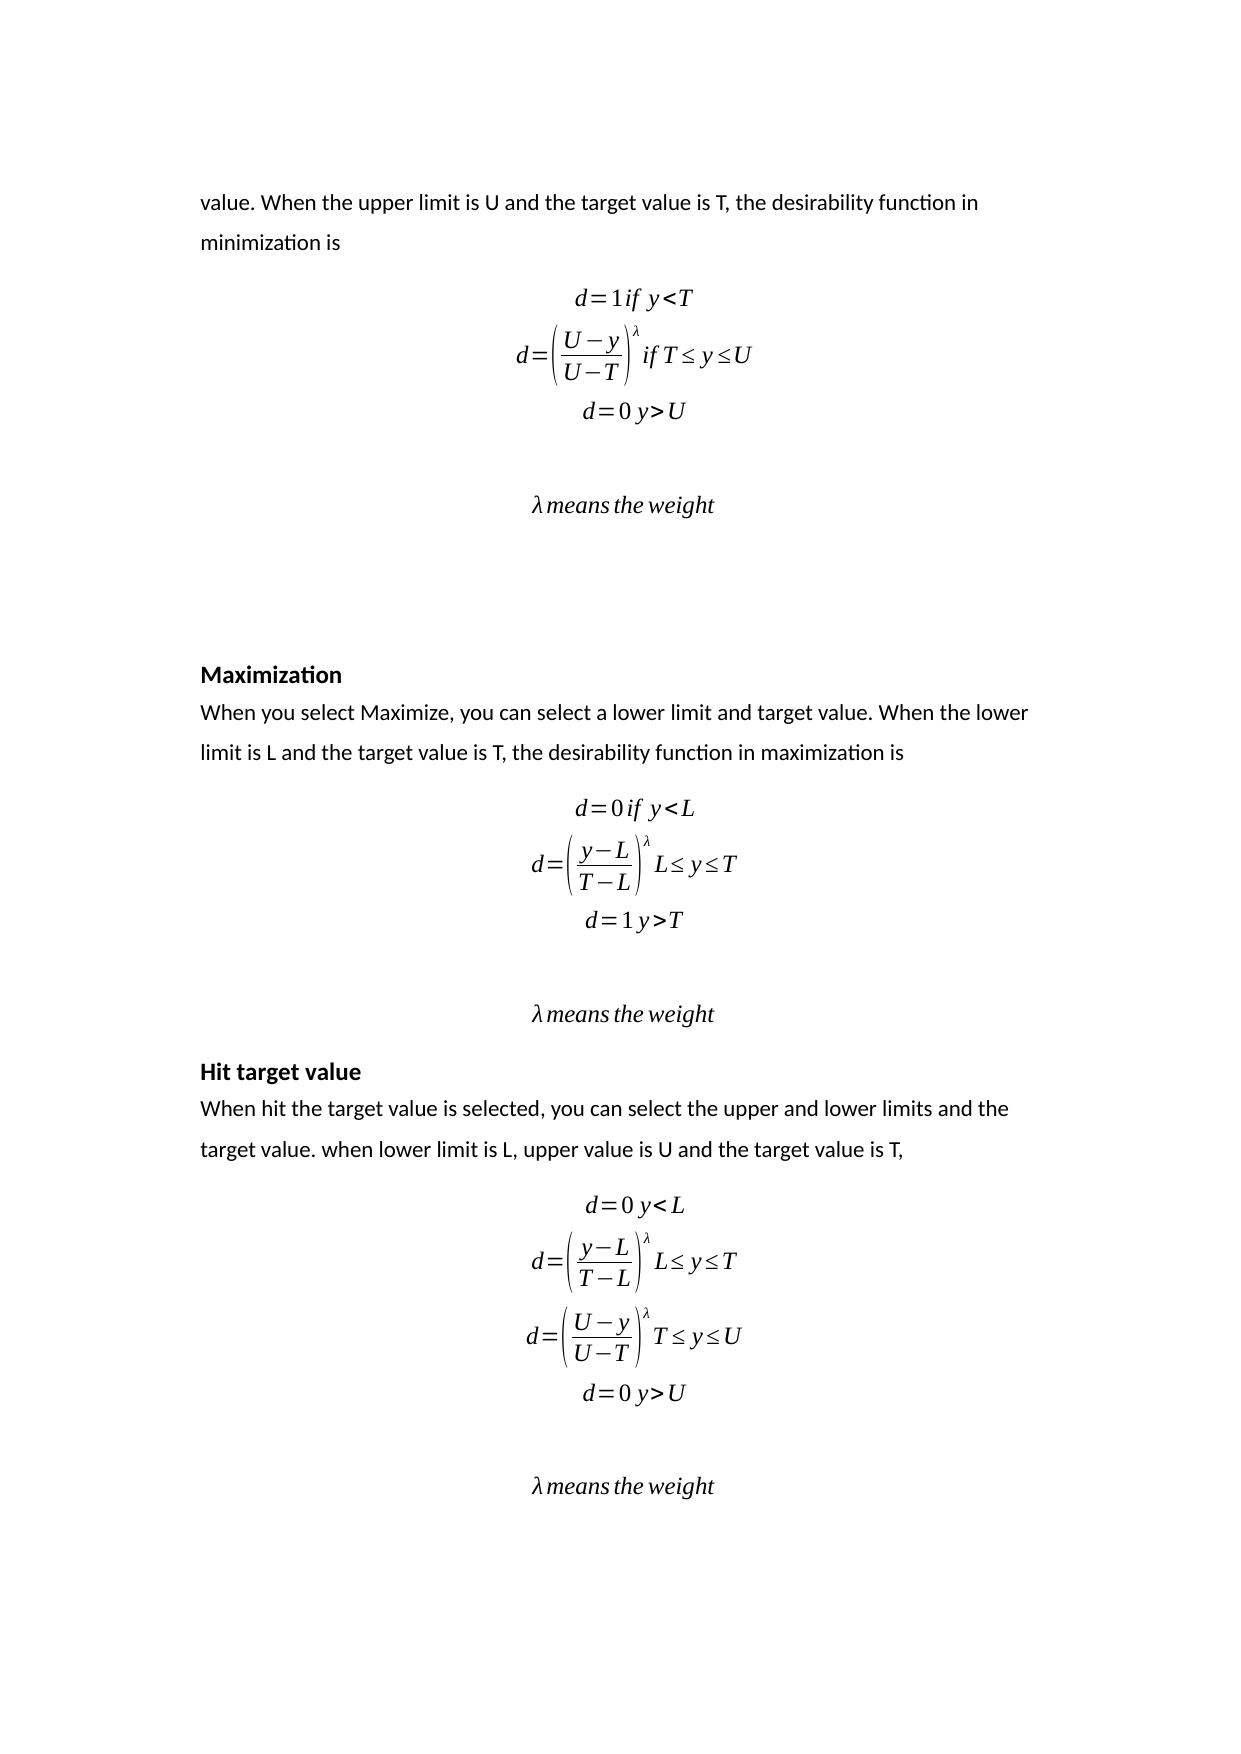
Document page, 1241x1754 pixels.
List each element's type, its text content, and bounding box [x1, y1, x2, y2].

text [200, 183, 1069, 261]
text When you select Maximize, you can select a lower limit and target value. When the lower limit is L and the target value is T, the desirability function in maximization is [200, 693, 1069, 771]
text Maximization [200, 655, 1069, 693]
text Hit target value [200, 1052, 1069, 1090]
text When hit the target value is selected, you can select the upper and lower limits and the target value. when lower limit is L, upper value is U and the target value is T, [200, 1090, 1069, 1168]
